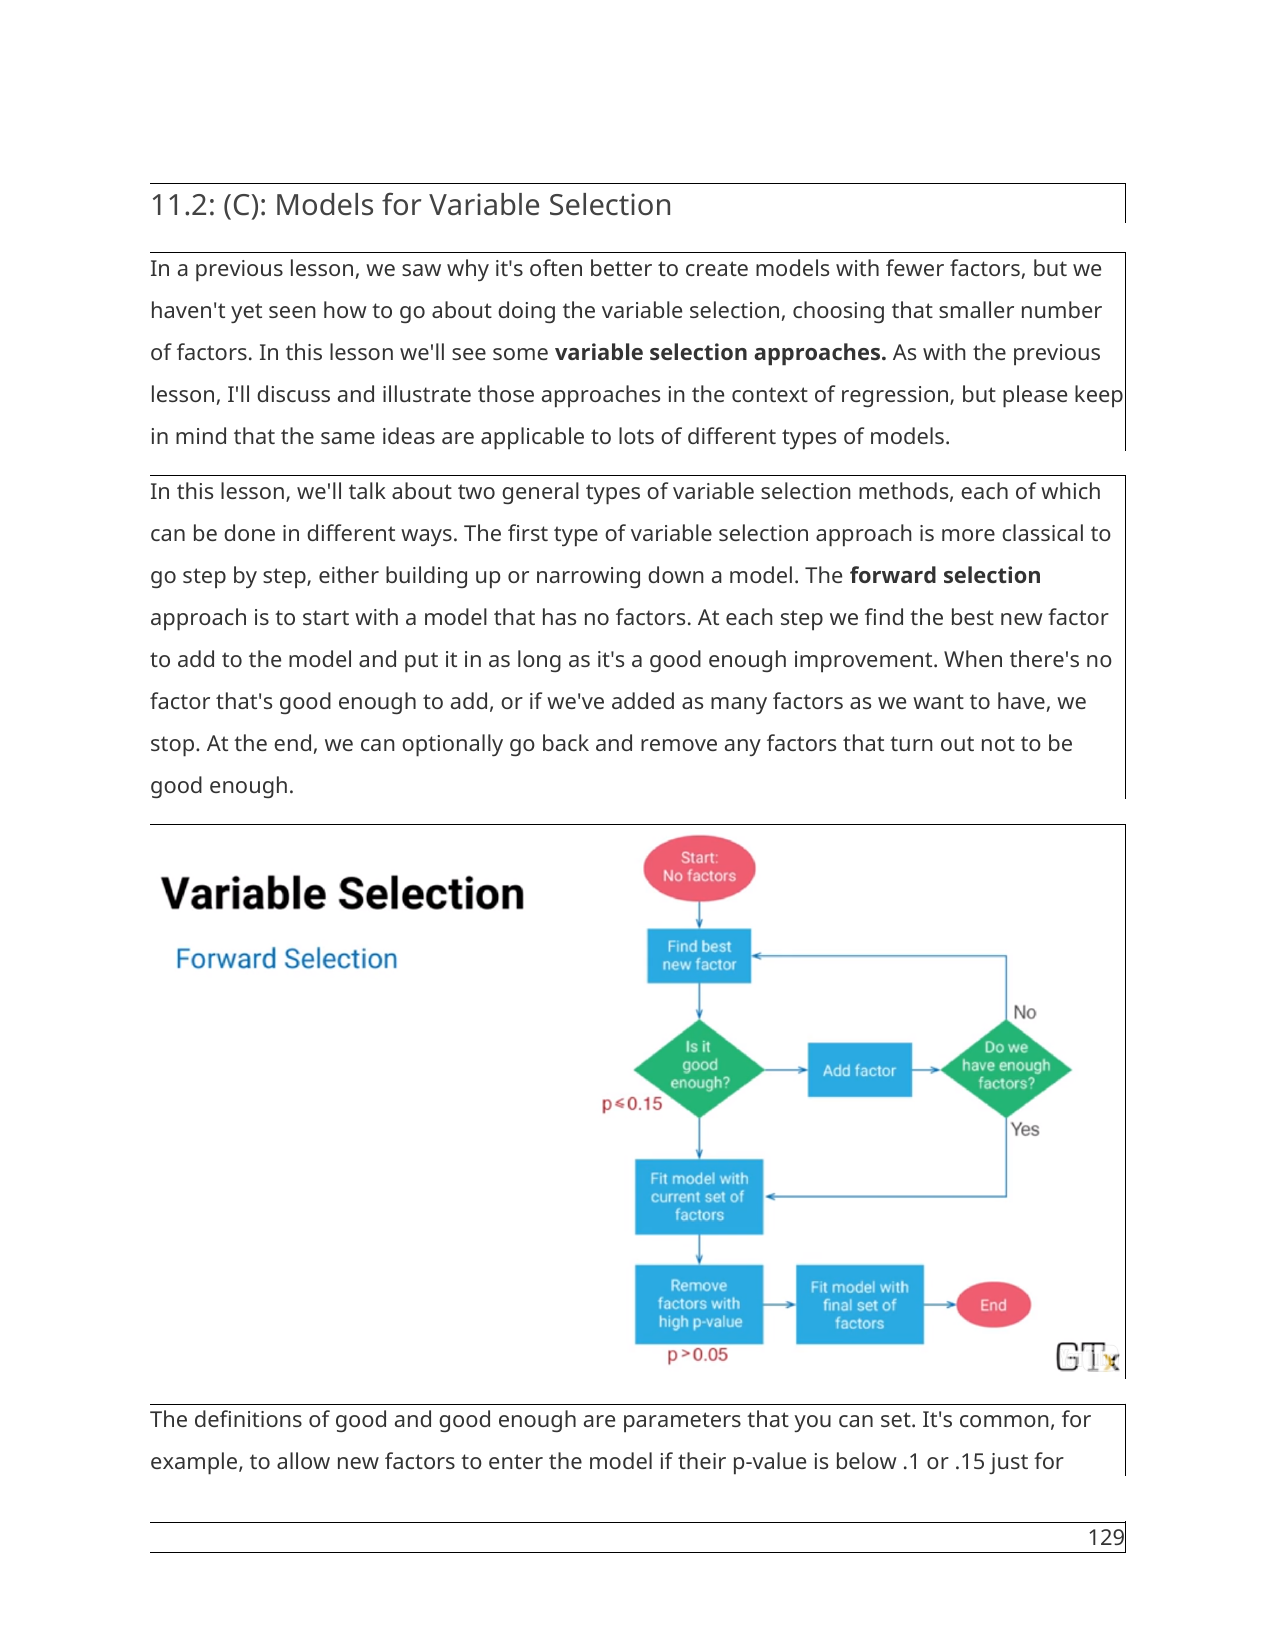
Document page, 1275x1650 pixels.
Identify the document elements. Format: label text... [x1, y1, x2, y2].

text In this lesson, we'll talk about two general types of variable selection methods, each of which can be done in different ways. The first type of variable selection approach is more classical to go step by step, either building up or narrowing down a model. The forward selection approach is to start with a model that has no factors. At each step we find the best new factor to add to the model and put it in as long as it's a good enough improvement. When there's no factor that's good enough to add, or if we've added as many factors as we want to have, we stop. At the end, we can optionally go back and remove any factors that turn out not to be good enough. [150, 476, 1125, 799]
picture [150, 825, 1125, 1379]
text In a previous lesson, we saw why it's often better to create models with fewer factors, but we haven't yet seen how to go about doing the variable selection, choosing that smaller number of factors. In this lesson we'll see some variable selection approaches. As with the previous lesson, I'll discuss and illustrate those approaches in the context of regression, but please keep in mind that the same ideas are applicable to lots of different types of models. [150, 253, 1125, 451]
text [150, 1405, 1125, 1476]
subtitle 11.2: (C): Models for Variable Selection [150, 184, 1125, 223]
